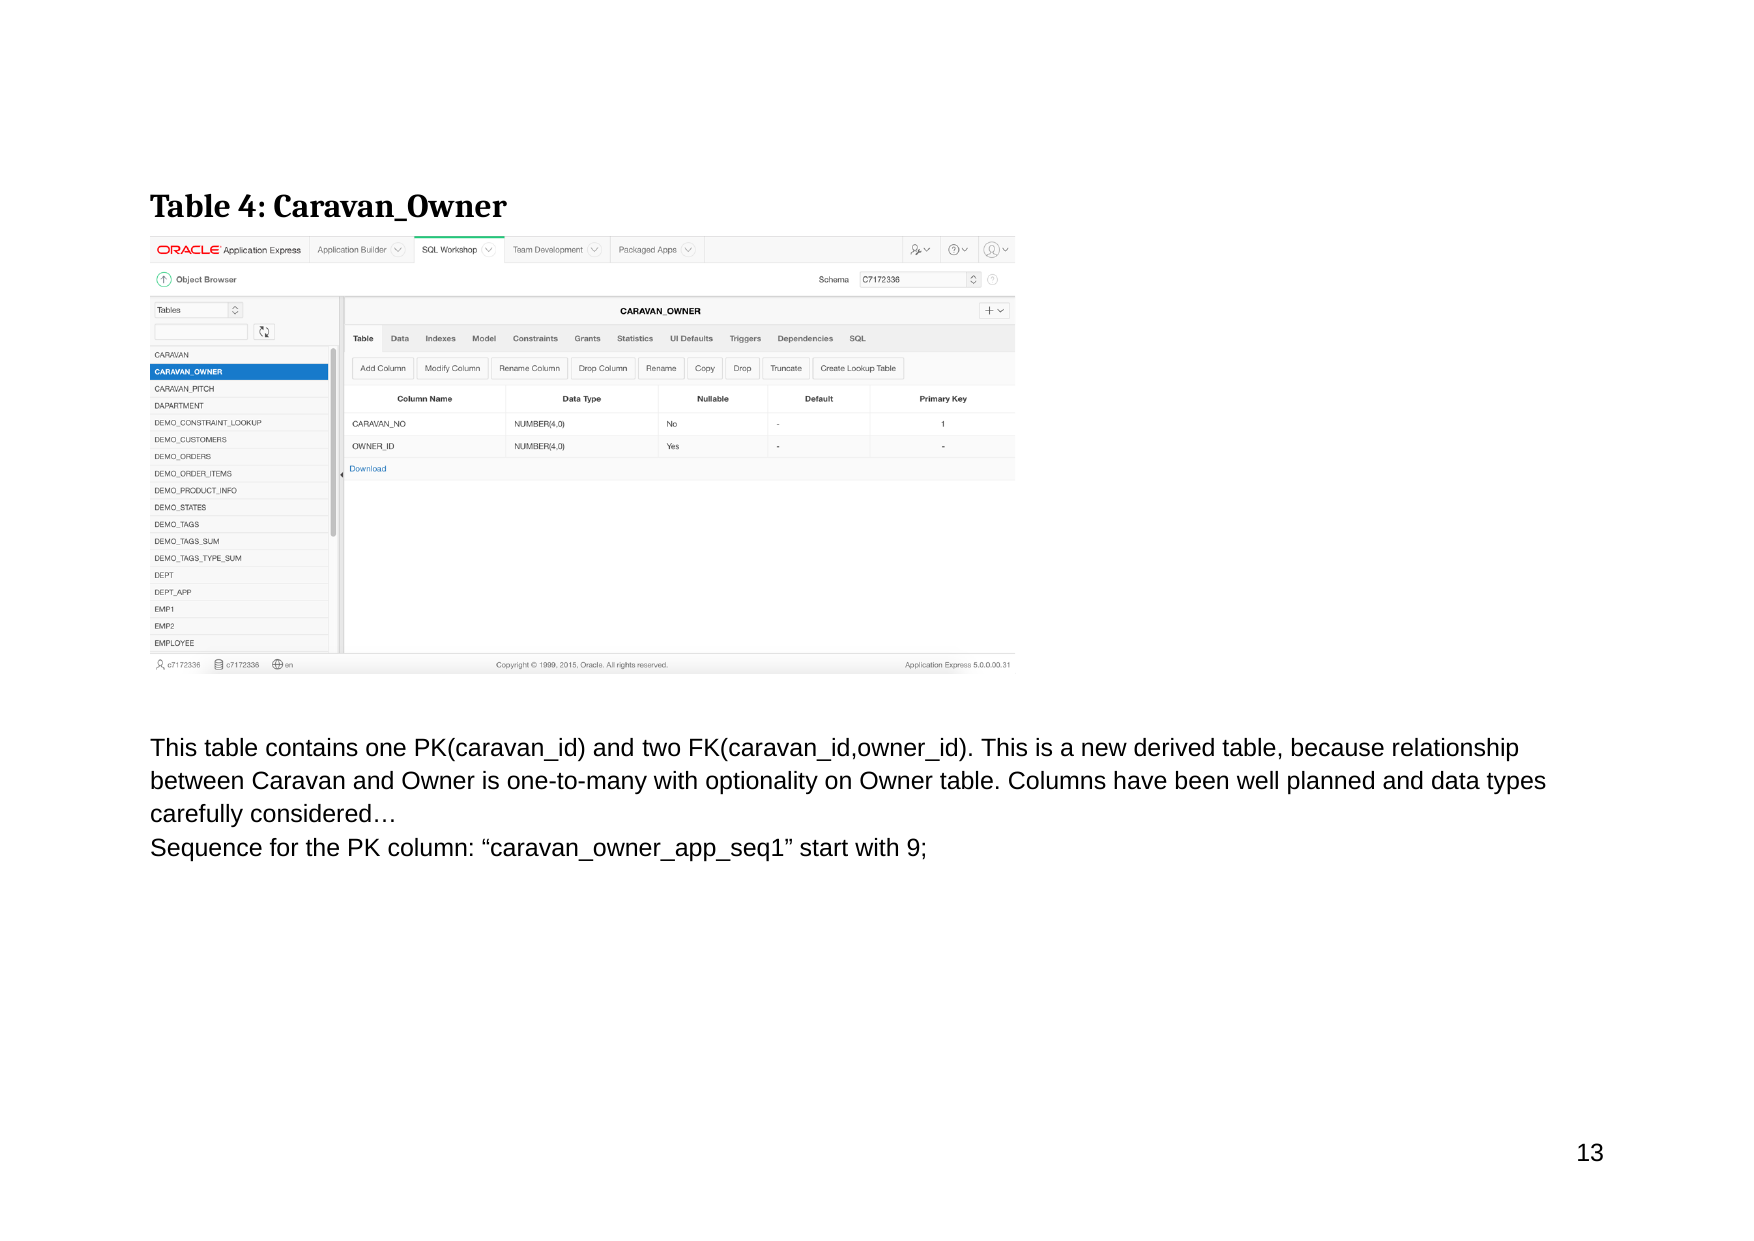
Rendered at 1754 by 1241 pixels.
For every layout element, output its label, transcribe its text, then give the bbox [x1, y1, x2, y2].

text This table contains one PK(caravan_id) and two FK(caravan_id,owner_id). This is a new derived table, because relationship between Caravan and Owner is one-to-many with optionality on Owner table. Columns have been well planned and data types carefully considered… Sequence for the PK column: “caravan_owner_app_seq1” start with 9; [150, 728, 1604, 861]
subtitle Table 4: Caravan_Owner [150, 187, 1604, 226]
picture [150, 236, 1016, 674]
